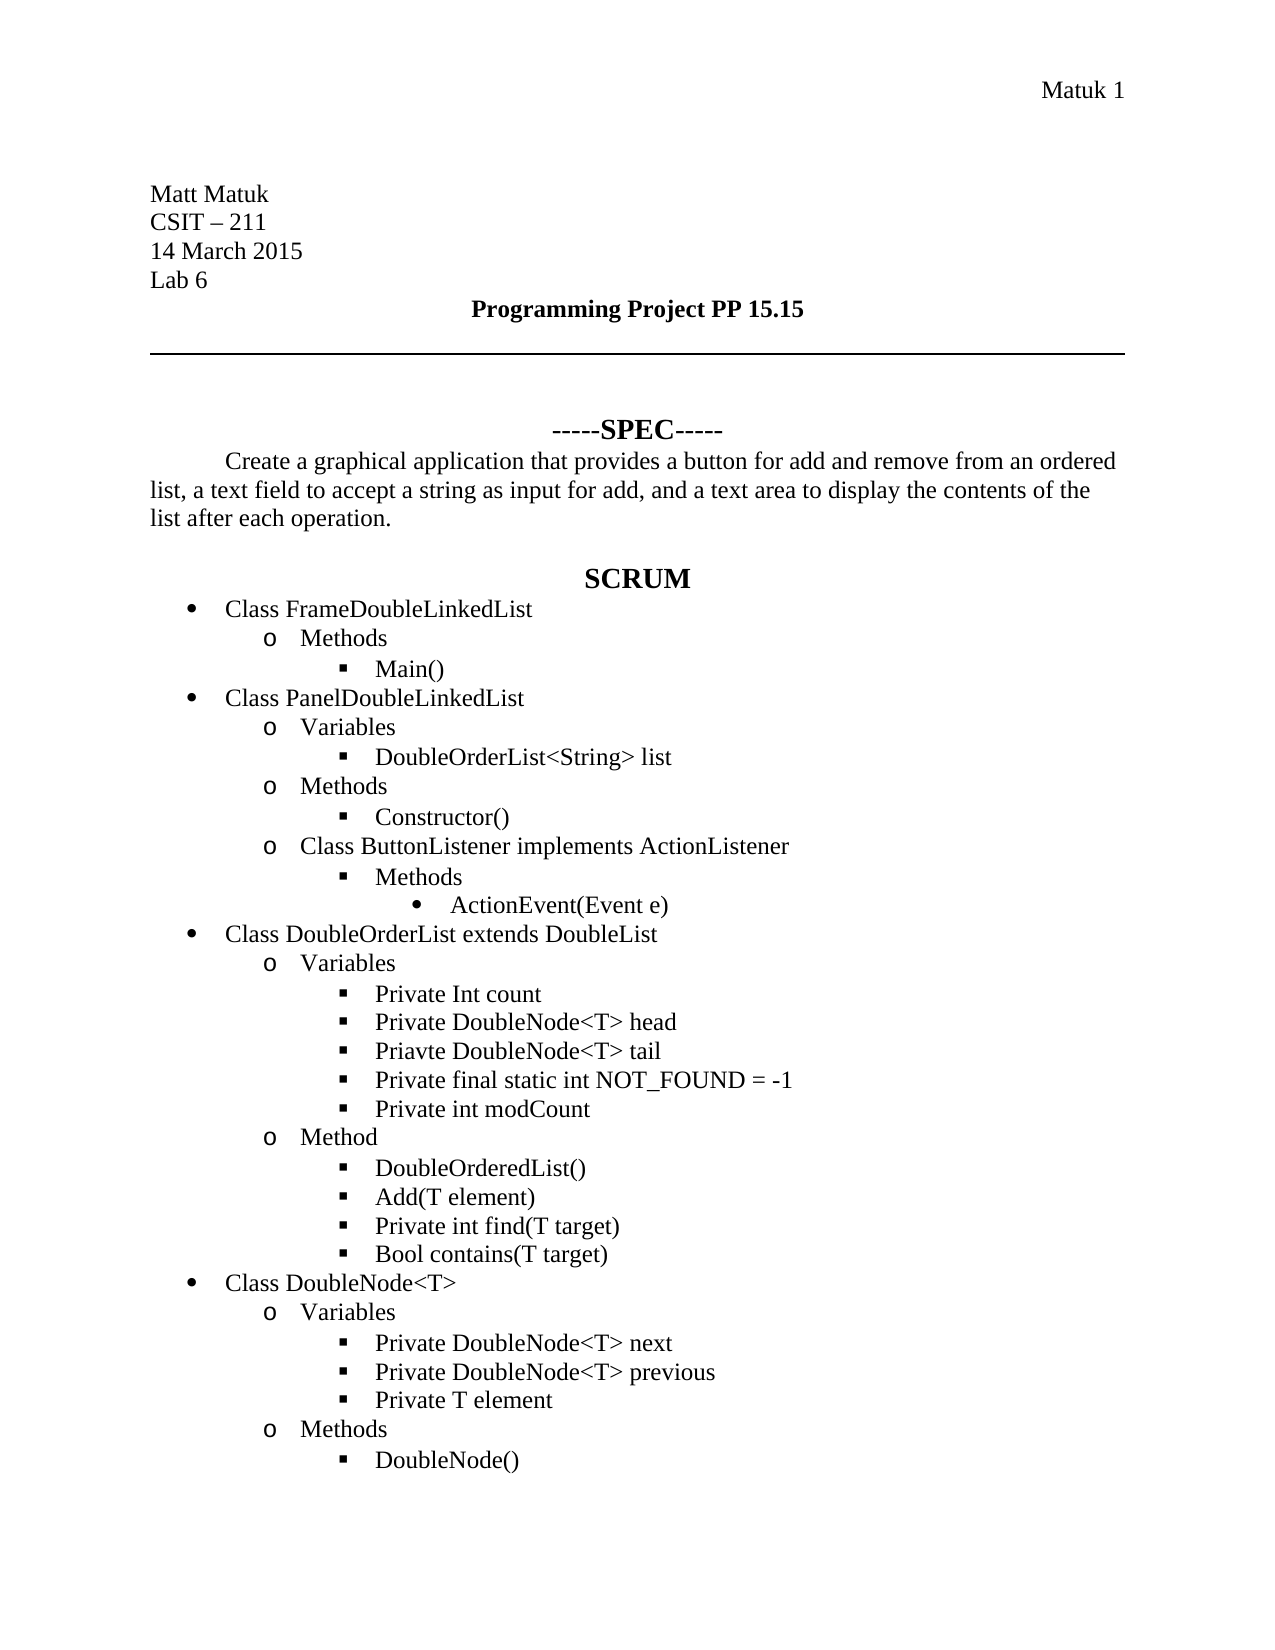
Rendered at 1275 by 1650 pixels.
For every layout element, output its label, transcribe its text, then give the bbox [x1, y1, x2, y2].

list Add(T element) [337, 1182, 1125, 1211]
list DoubleNode() [337, 1445, 1125, 1474]
list Methods [337, 862, 1125, 890]
list Class FrameDoubleLinkedList [187, 594, 1125, 623]
text 14 March 2015 [150, 236, 1125, 265]
text Matt Matuk [150, 179, 1125, 207]
list DoubleOrderedList() [337, 1153, 1125, 1182]
list Methods [262, 623, 1125, 654]
list Class DoubleNode<T> [187, 1268, 1125, 1297]
list ActionEvent(Event e) [412, 890, 1125, 919]
list DoubleOrderList<String> list [337, 742, 1125, 771]
list Constructor() [337, 802, 1125, 831]
text Create a graphical application that provides a button for add and remove from an ordered list, a text field to accept a string as input for add, and a text area to display the contents of the list after each operation. [150, 446, 1125, 532]
list Private Int count [337, 979, 1125, 1007]
text Programming Project PP 15.15 [150, 294, 1125, 322]
list Private int find(T target) [337, 1211, 1125, 1239]
list Private DoubleNode<T> previous [337, 1357, 1125, 1385]
list Private DoubleNode<T> next [337, 1328, 1125, 1357]
list Private DoubleNode<T> head [337, 1007, 1125, 1036]
text -----SPEC----- [150, 412, 1125, 446]
list Priavte DoubleNode<T> tail [337, 1036, 1125, 1065]
text CSIT – 211 [150, 207, 1125, 236]
list Private final static int NOT_FOUND = -1 [337, 1065, 1125, 1094]
list Bool contains(T target) [337, 1239, 1125, 1268]
list Main() [337, 654, 1125, 683]
list Method [262, 1122, 1125, 1153]
list Variables [262, 1297, 1125, 1328]
list Methods [262, 1414, 1125, 1445]
list Variables [262, 712, 1125, 742]
list Private int modCount [337, 1094, 1125, 1122]
list Variables [262, 948, 1125, 979]
list Class PanelDoubleLinkedList [187, 683, 1125, 712]
list Class DoubleOrderList extends DoubleList [187, 919, 1125, 948]
list Methods [262, 771, 1125, 802]
list Private T element [337, 1385, 1125, 1414]
list Class ButtonListener implements ActionListener [262, 831, 1125, 862]
text SCRUM [150, 561, 1125, 594]
text Lab 6 [150, 265, 1125, 294]
